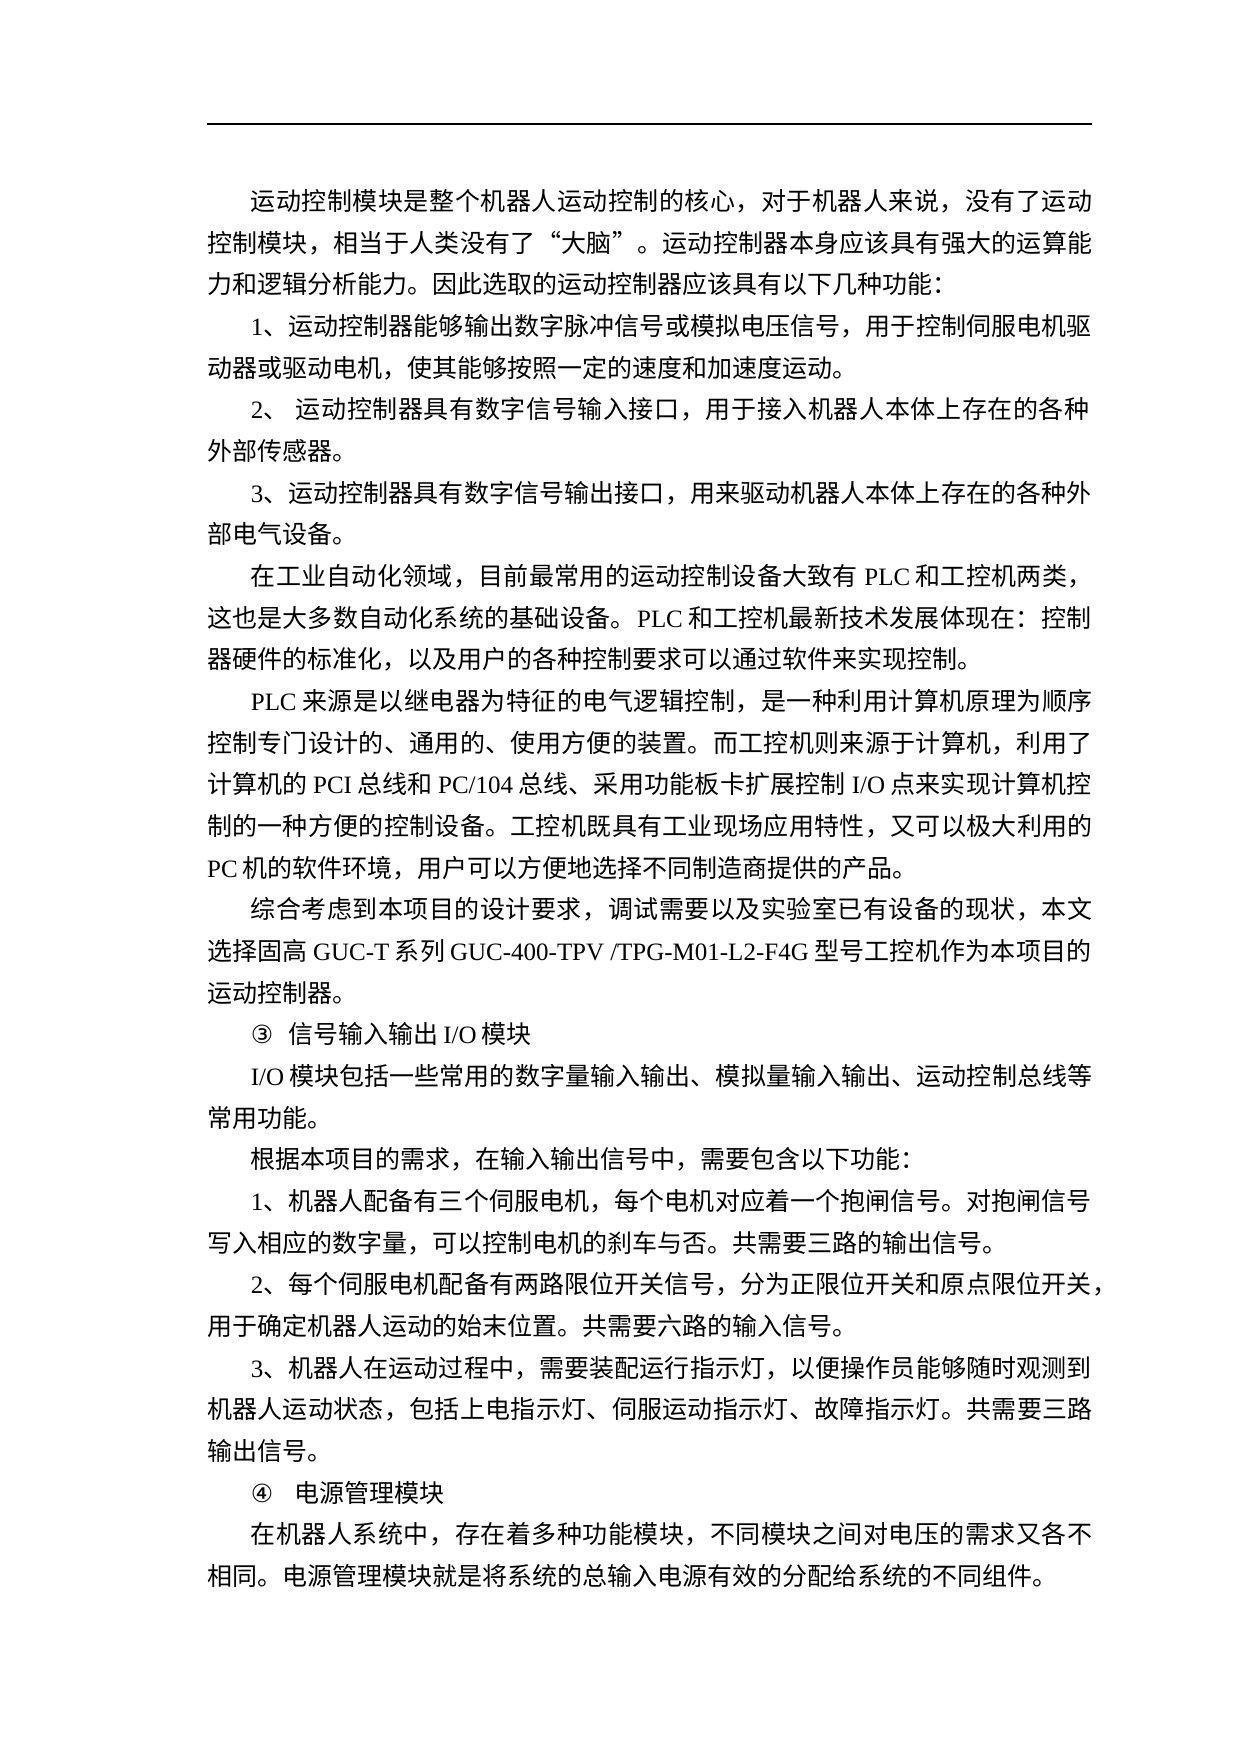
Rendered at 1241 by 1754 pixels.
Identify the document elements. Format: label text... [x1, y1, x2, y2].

text 在机器人系统中，存在着多种功能模块，不同模块之间对电压的需求又各不相同。电源管理模块就是将系统的总输入电源有效的分配给系统的不同组件。 [207, 1511, 1092, 1594]
text 3、运动控制器具有数字信号输出接口，用来驱动机器人本体上存在的各种外部电气设备。 [207, 469, 1092, 552]
text 1、运动控制器能够输出数字脉冲信号或模拟电压信号，用于控制伺服电机驱动器或驱动电机，使其能够按照一定的速度和加速度运动。 [207, 302, 1092, 386]
text I/O模块包括一些常用的数字量输入输出、模拟量输入输出、运动控制总线等常用功能。 [207, 1052, 1092, 1136]
text 在工业自动化领域，目前最常用的运动控制设备大致有PLC和工控机两类，这也是大多数自动化系统的基础设备。PLC和工控机最新技术发展体现在：控制器硬件的标准化，以及用户的各种控制要求可以通过软件来实现控制。 [207, 552, 1092, 677]
text 1、机器人配备有三个伺服电机，每个电机对应着一个抱闸信号。对抱闸信号写入相应的数字量，可以控制电机的刹车与否。共需要三路的输出信号。 [207, 1177, 1092, 1261]
text 2、 运动控制器具有数字信号输入接口，用于接入机器人本体上存在的各种外部传感器。 [207, 386, 1092, 469]
list 电源管理模块 [251, 1469, 1092, 1511]
text 综合考虑到本项目的设计要求，调试需要以及实验室已有设备的现状，本文选择固高GUC-T系列GUC-400-TPV /TPG-M01-L2-F4G型号工控机作为本项目的运动控制器。 [207, 886, 1092, 1011]
text 2、每个伺服电机配备有两路限位开关信号，分为正限位开关和原点限位开关，用于确定机器人运动的始末位置。共需要六路的输入信号。 [207, 1261, 1092, 1344]
list 信号输入输出I/O模块 [251, 1011, 1092, 1052]
text 运动控制模块是整个机器人运动控制的核心，对于机器人来说，没有了运动控制模块，相当于人类没有了“大脑”。运动控制器本身应该具有强大的运算能力和逻辑分析能力。因此选取的运动控制器应该具有以下几种功能： [207, 177, 1092, 302]
text 根据本项目的需求，在输入输出信号中，需要包含以下功能： [207, 1136, 1092, 1177]
text PLC来源是以继电器为特征的电气逻辑控制，是一种利用计算机原理为顺序控制专门设计的、通用的、使用方便的装置。而工控机则来源于计算机，利用了计算机的PCI总线和PC/104总线、采用功能板卡扩展控制I/O点来实现计算机控制的一种方便的控制设备。工控机既具有工业现场应用特性，又可以极大利用的PC机的软件环境，用户可以方便地选择不同制造商提供的产品。 [207, 677, 1092, 886]
text 3、机器人在运动过程中，需要装配运行指示灯，以便操作员能够随时观测到机器人运动状态，包括上电指示灯、伺服运动指示灯、故障指示灯。共需要三路输出信号。 [207, 1344, 1092, 1469]
